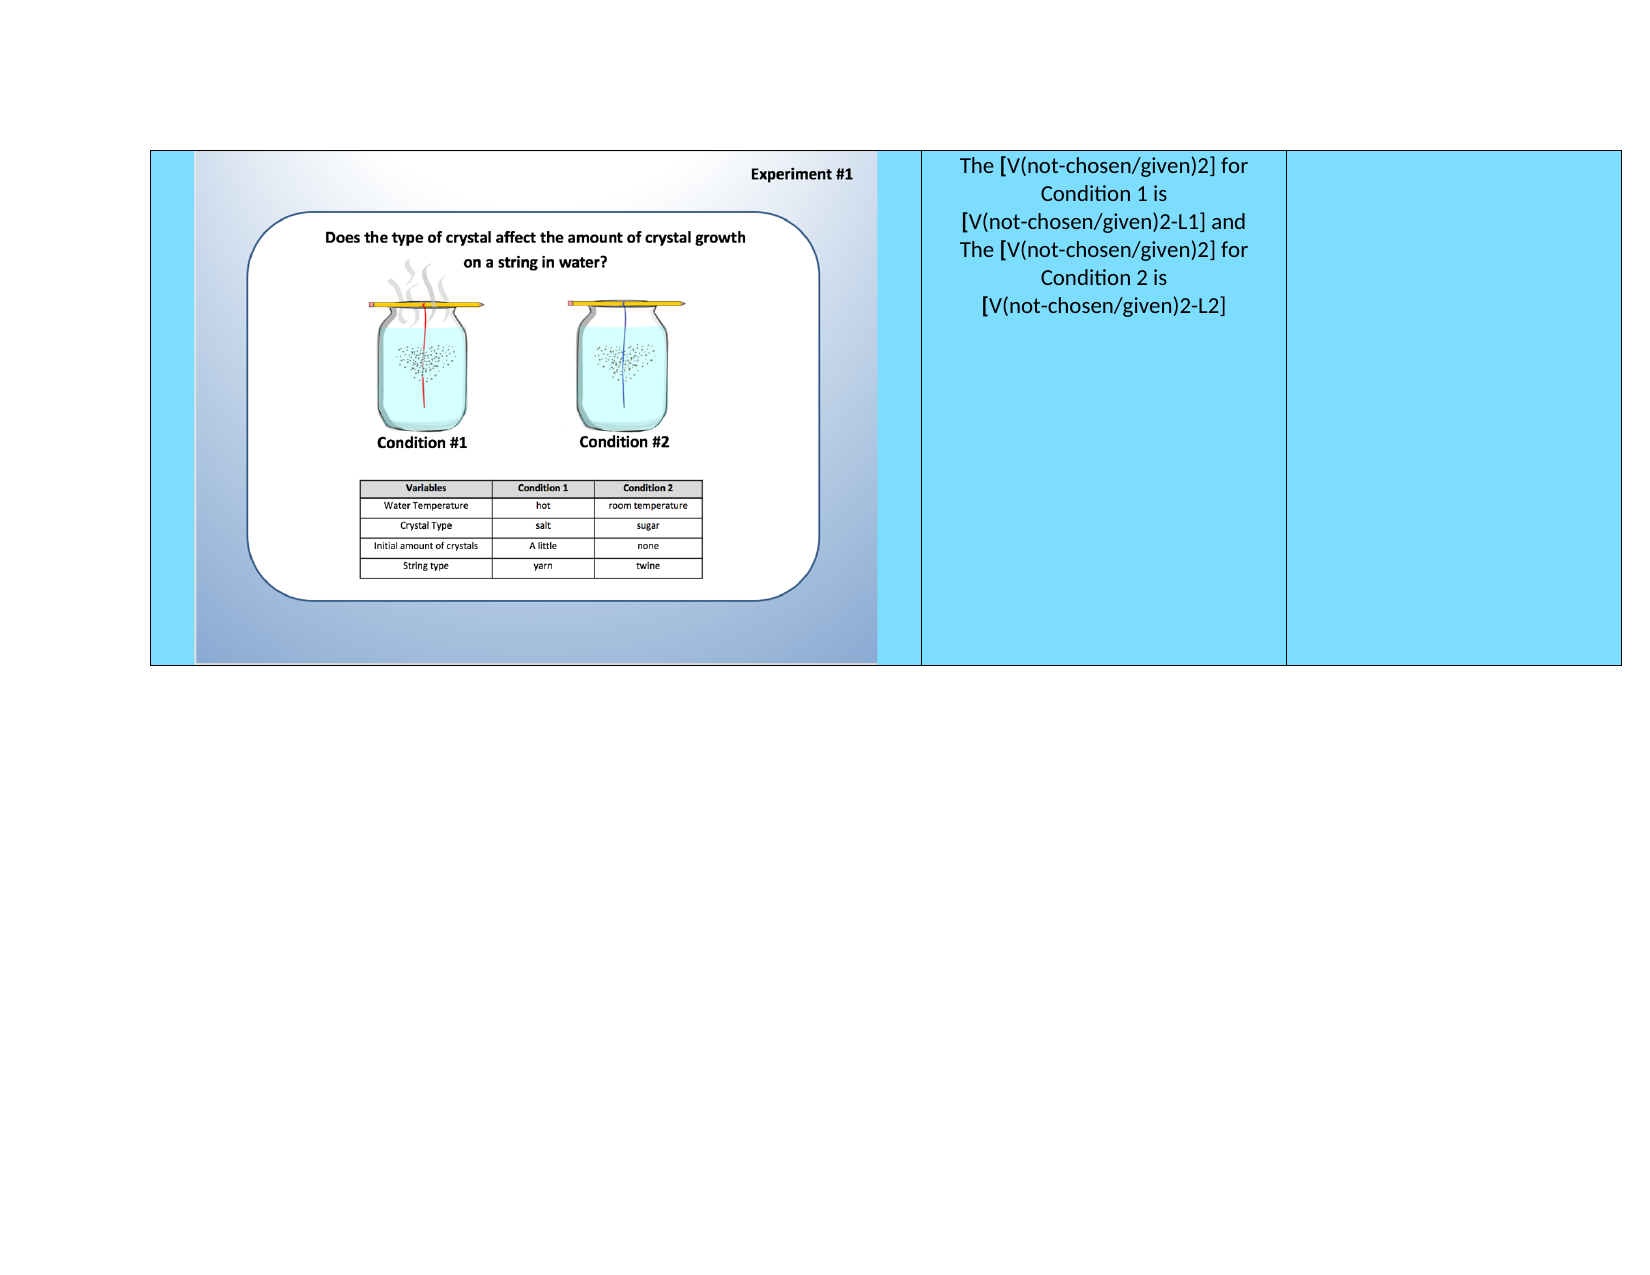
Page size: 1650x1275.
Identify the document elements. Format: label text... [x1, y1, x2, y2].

table_cell [1287, 151, 1621, 665]
table_cell [151, 151, 194, 665]
picture [194, 151, 878, 665]
table_cell [878, 151, 921, 665]
table_cell The [V(not-chosen/given)2] for Condition 1 is [V(not-chosen/given)2-L1] and The [V(not-chosen/given)2] for Condition 2 is [V(not-chosen/given)2-L2] [922, 151, 1286, 665]
